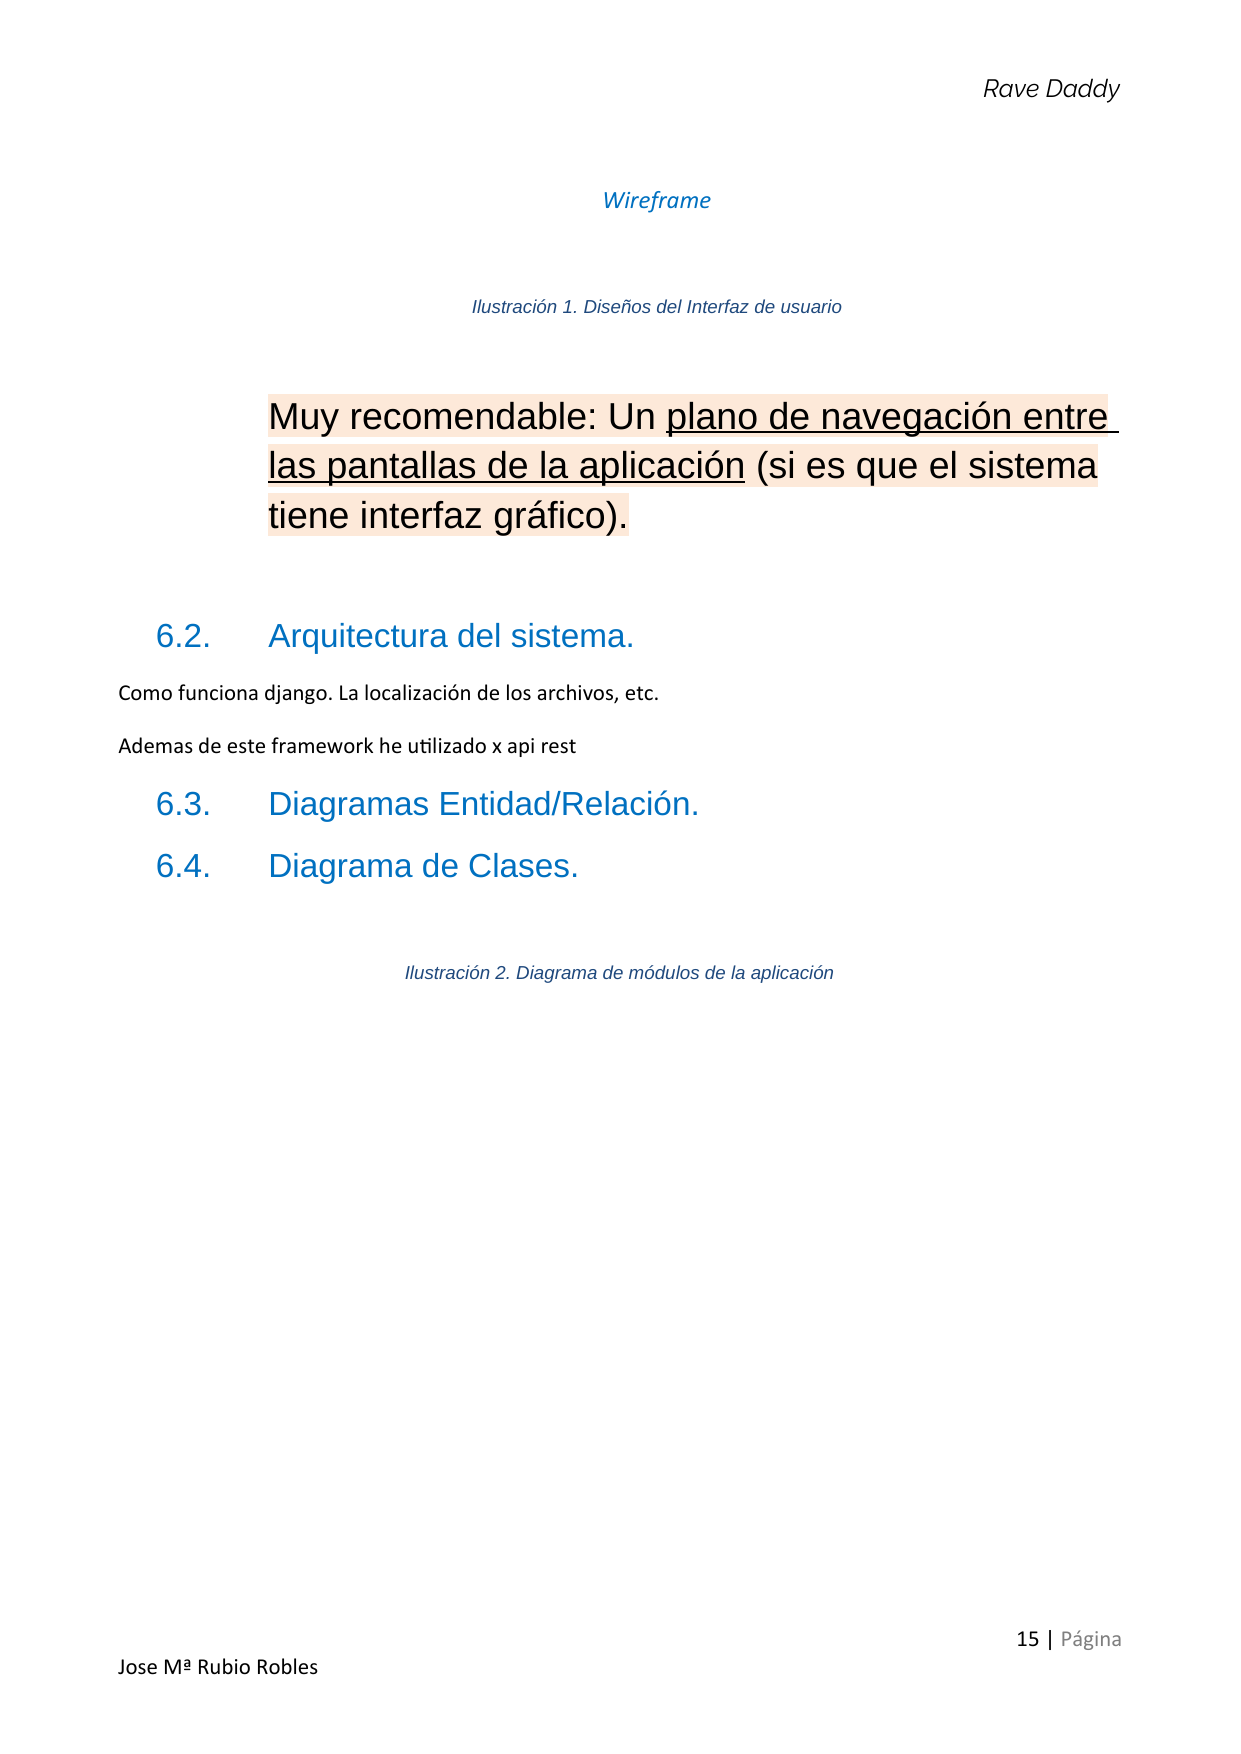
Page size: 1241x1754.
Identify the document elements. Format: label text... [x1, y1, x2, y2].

subtitle Diagrama de Clases. [156, 846, 1122, 885]
text Ilustración 2. Diagrama de módulos de la aplicación [118, 961, 1122, 983]
subtitle Diagramas Entidad/Relación. [156, 784, 1122, 823]
text Muy recomendable: Un plano de navegación entre las pantallas de la aplicación (si es que el sistema tiene interfaz gráfico). [268, 394, 1122, 536]
text Ademas de este framework he utilizado x api rest [118, 731, 1122, 759]
subtitle Arquitectura del sistema. [156, 616, 1122, 655]
text Wireframe [193, 184, 1122, 214]
text Como funciona django. La localización de los archivos, etc. [118, 678, 1122, 706]
